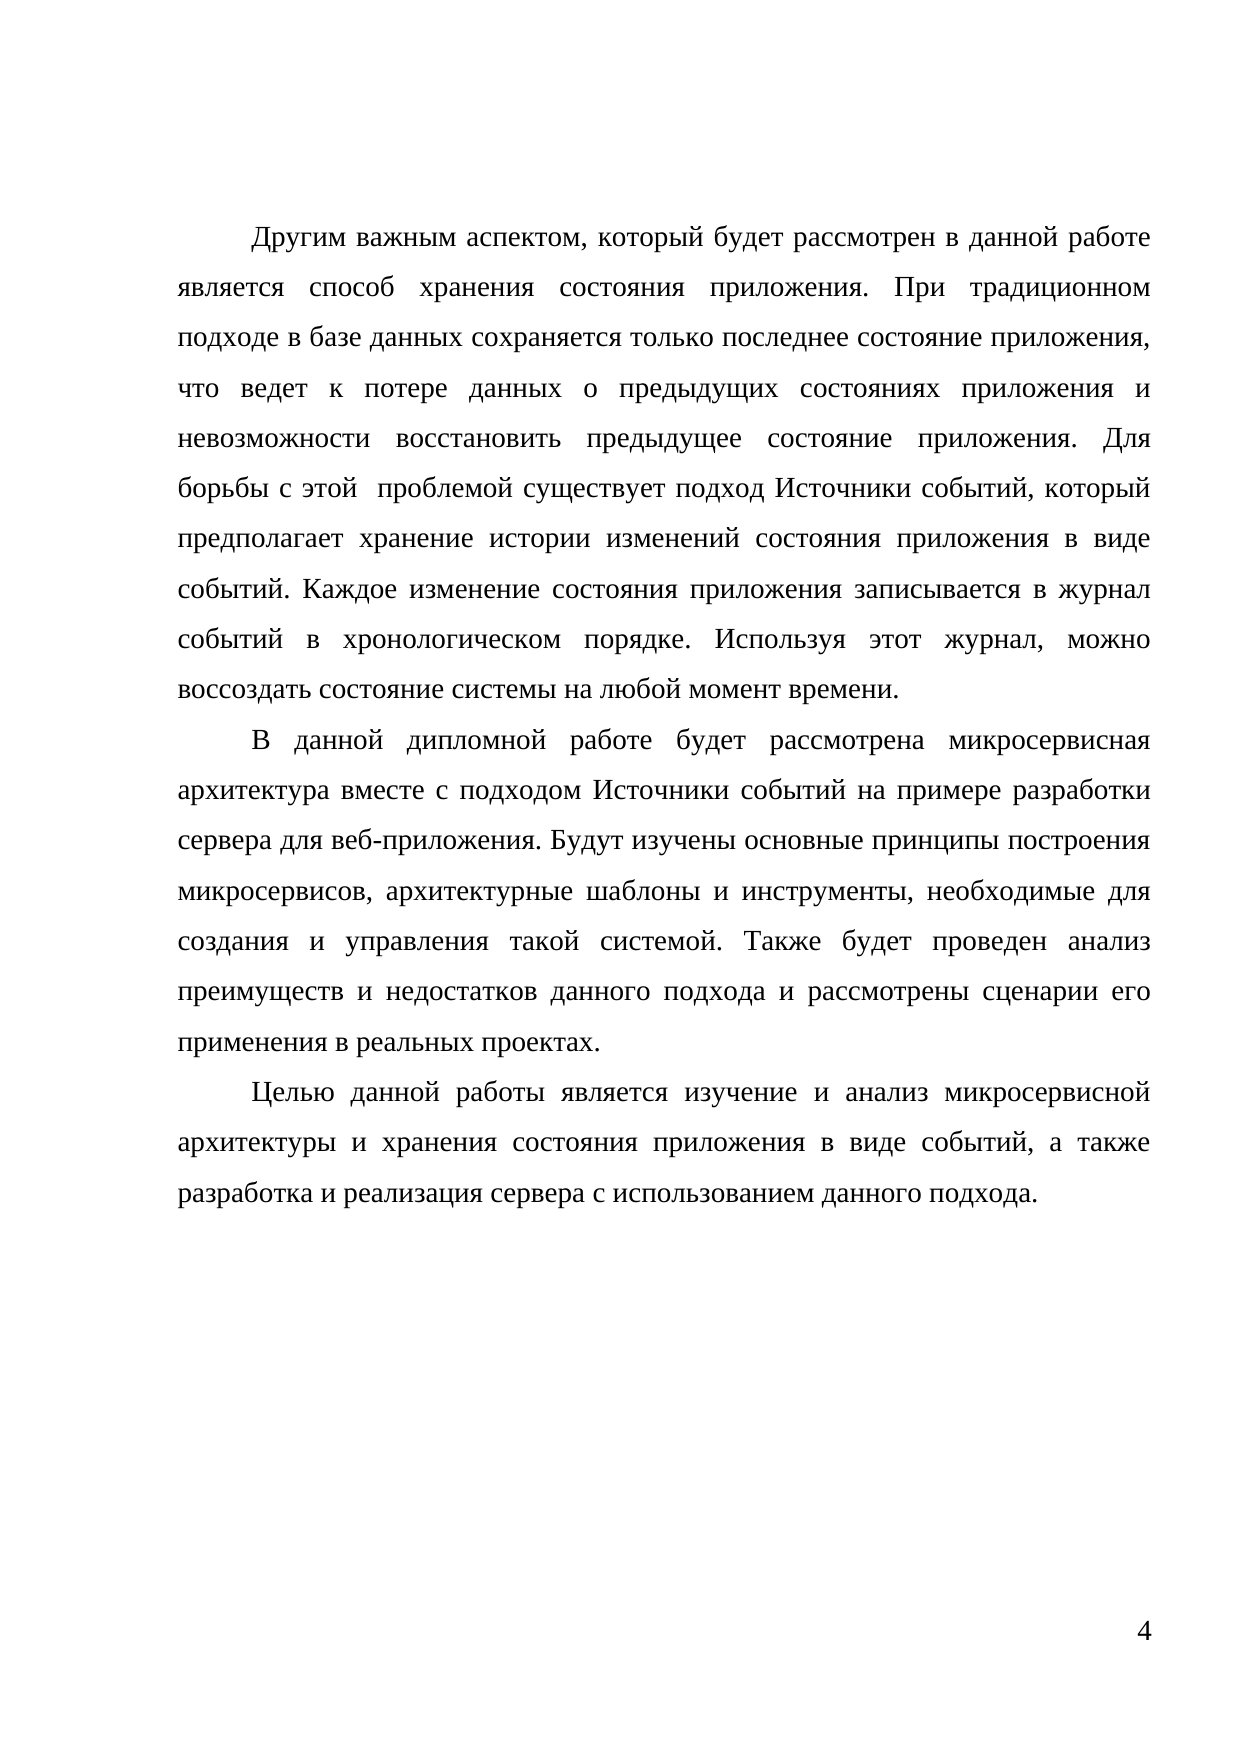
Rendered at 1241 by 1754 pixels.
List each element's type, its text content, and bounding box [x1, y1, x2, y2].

text Целью данной работы является изучение и анализ микросервисной архитектуры и хранения состояния приложения в виде событий, а также разработка и реализация сервера с использованием данного подхода. [177, 1074, 1152, 1208]
text В данной дипломной работе будет рассмотрена микросервисная архитектура вместе с подходом Источники событий на примере разработки сервера для веб-приложения. Будут изучены основные принципы построения микросервисов, архитектурные шаблоны и инструменты, необходимые для создания и управления такой системой. Также будет проведен анализ преимуществ и недостатков данного подхода и рассмотрены сценарии его применения в реальных проектах. [177, 722, 1152, 1057]
text Другим важным аспектом, который будет рассмотрен в данной работе является способ хранения состояния приложения. При традиционном подходе в базе данных сохраняется только последнее состояние приложения, что ведет к потере данных о предыдущих состояниях приложения и невозможности восстановить предыдущее состояние приложения. Для борьбы с этой проблемой существует подход Источники событий, который предполагает хранение истории изменений состояния приложения в виде событий. Каждое изменение состояния приложения записывается в журнал событий в хронологическом порядке. Используя этот журнал, можно воссоздать состояние системы на любой момент времени. [177, 219, 1152, 705]
